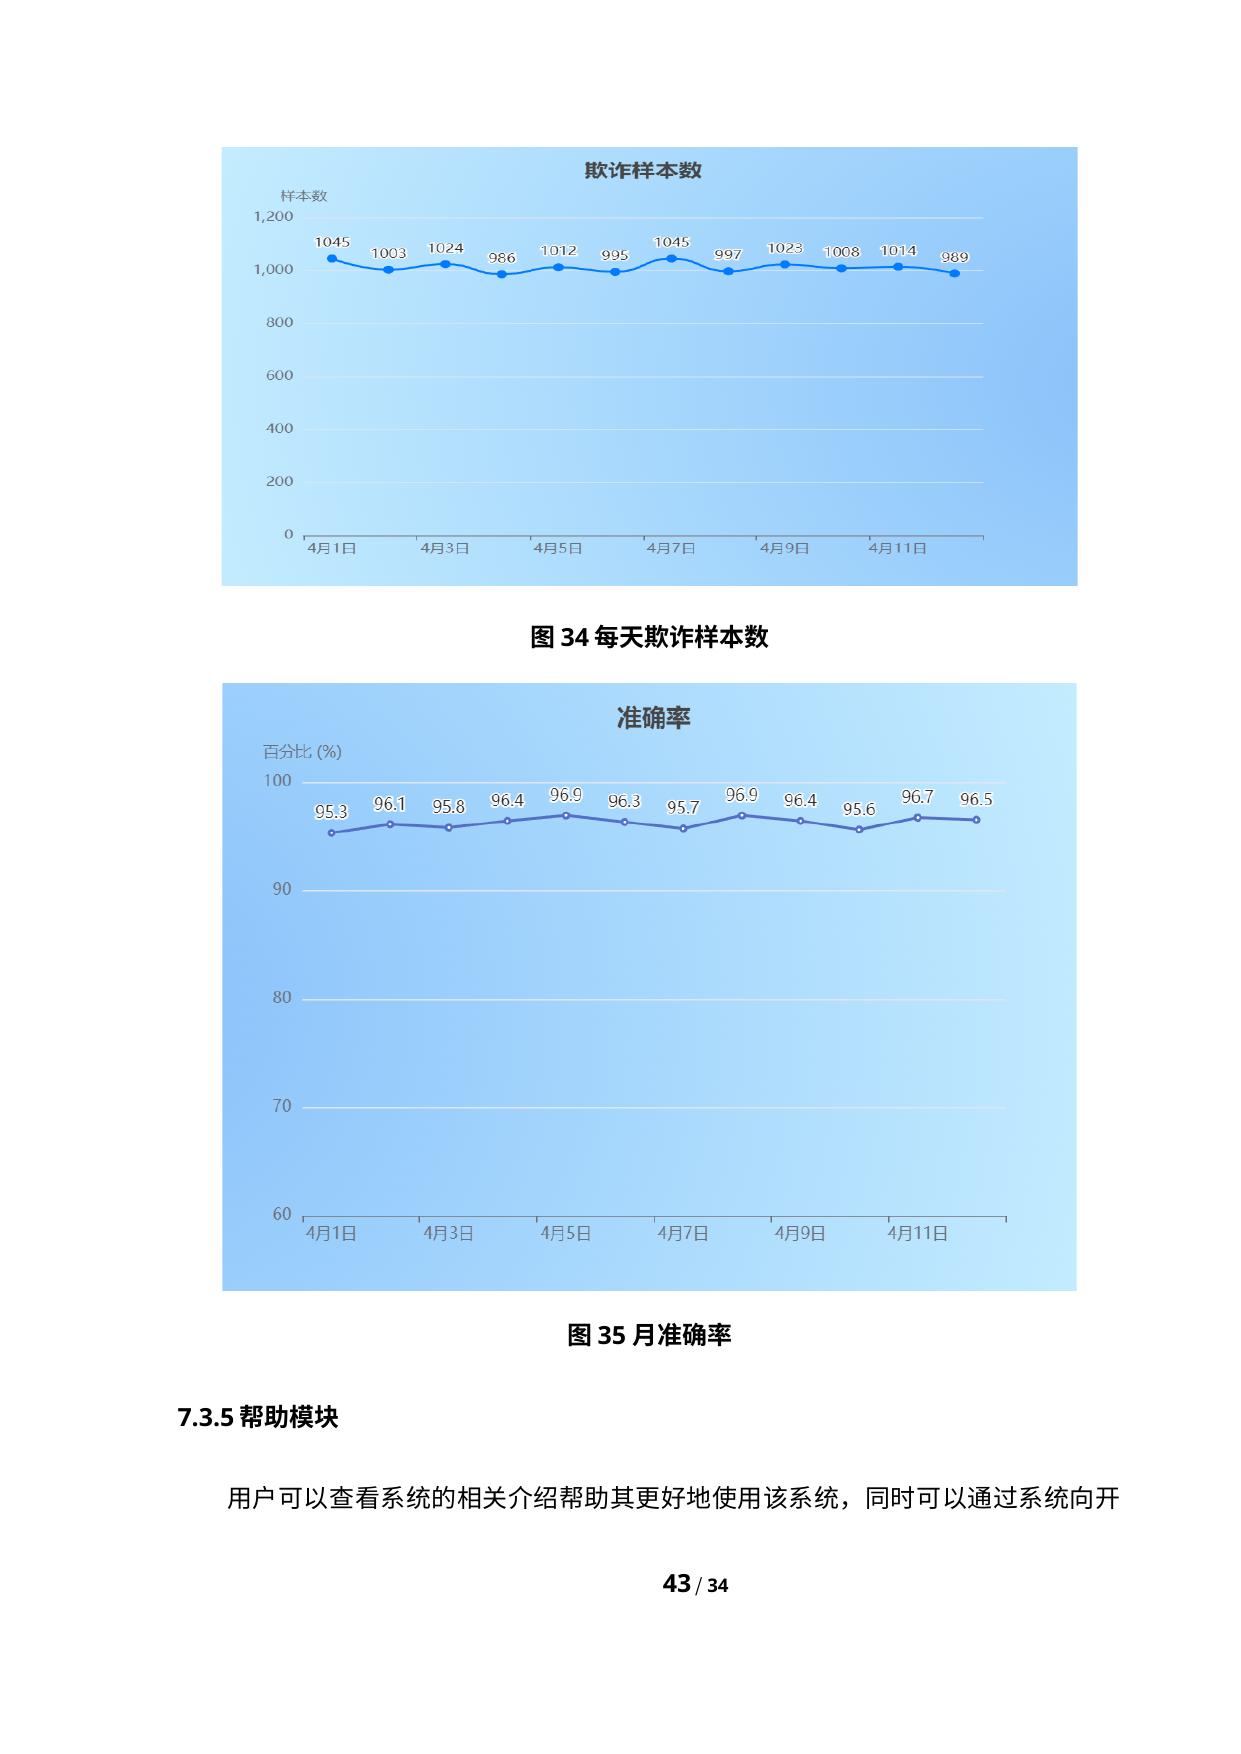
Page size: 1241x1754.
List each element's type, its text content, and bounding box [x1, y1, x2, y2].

text 图35 月准确率 [177, 1301, 1122, 1366]
text 7.3.5帮助模块 [177, 1383, 1122, 1448]
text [177, 1464, 1122, 1529]
text 图34每天欺诈样本数 [177, 603, 1122, 668]
picture [222, 683, 1077, 1291]
picture [221, 147, 1078, 586]
